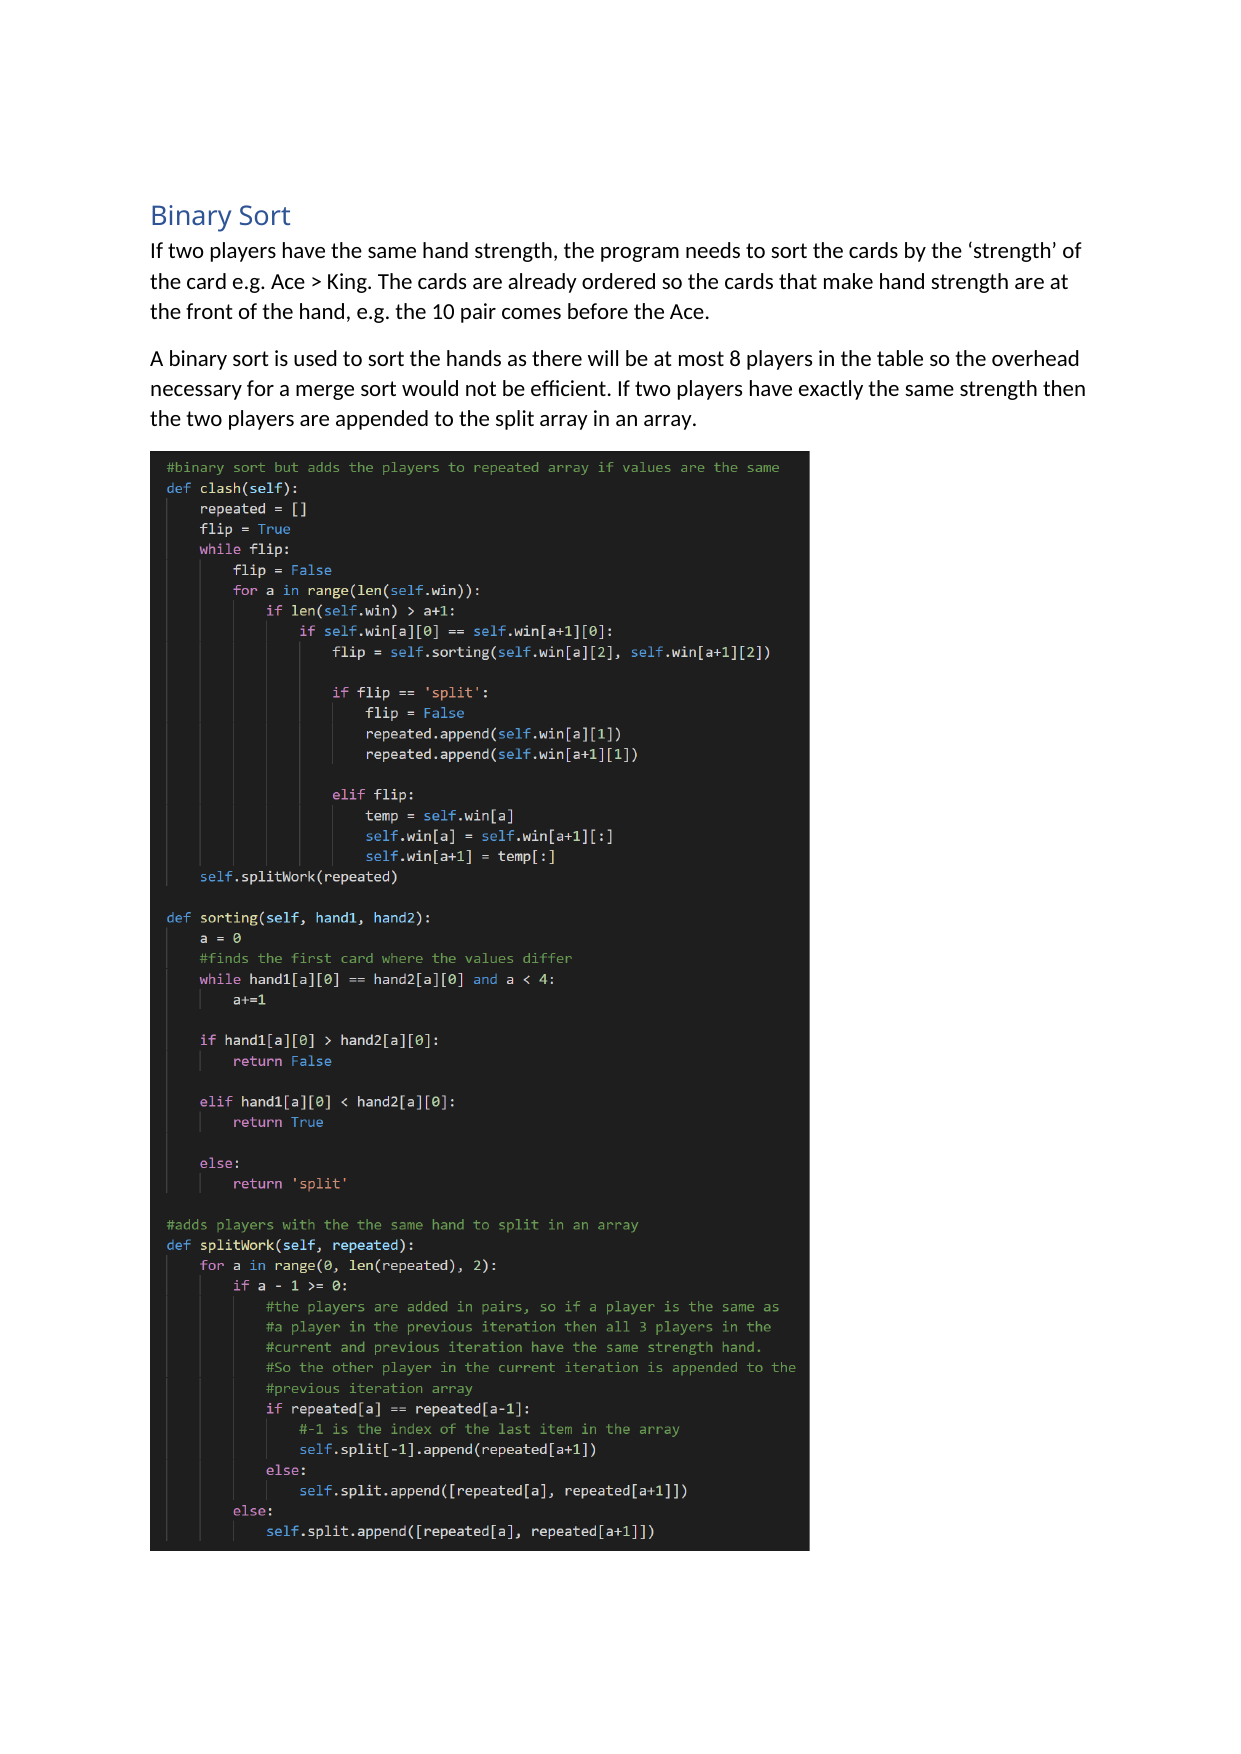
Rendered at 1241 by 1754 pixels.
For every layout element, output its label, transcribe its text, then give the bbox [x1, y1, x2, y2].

subtitle Binary Sort [150, 197, 1090, 234]
text A binary sort is used to sort the hands as there will be at most 8 players in the table so the overhead necessary for a merge sort would not be efficient. If two players have exactly the same strength then the two players are appended to the split array in an array. [150, 344, 1090, 432]
text If two players have the same hand strength, the program needs to sort the cards by the ‘strength’ of the card e.g. Ace > King. The cards are already ordered so the cards that make hand strength are at the front of the hand, e.g. the 10 pair comes before the Ace. [150, 237, 1090, 325]
picture [150, 451, 810, 1551]
